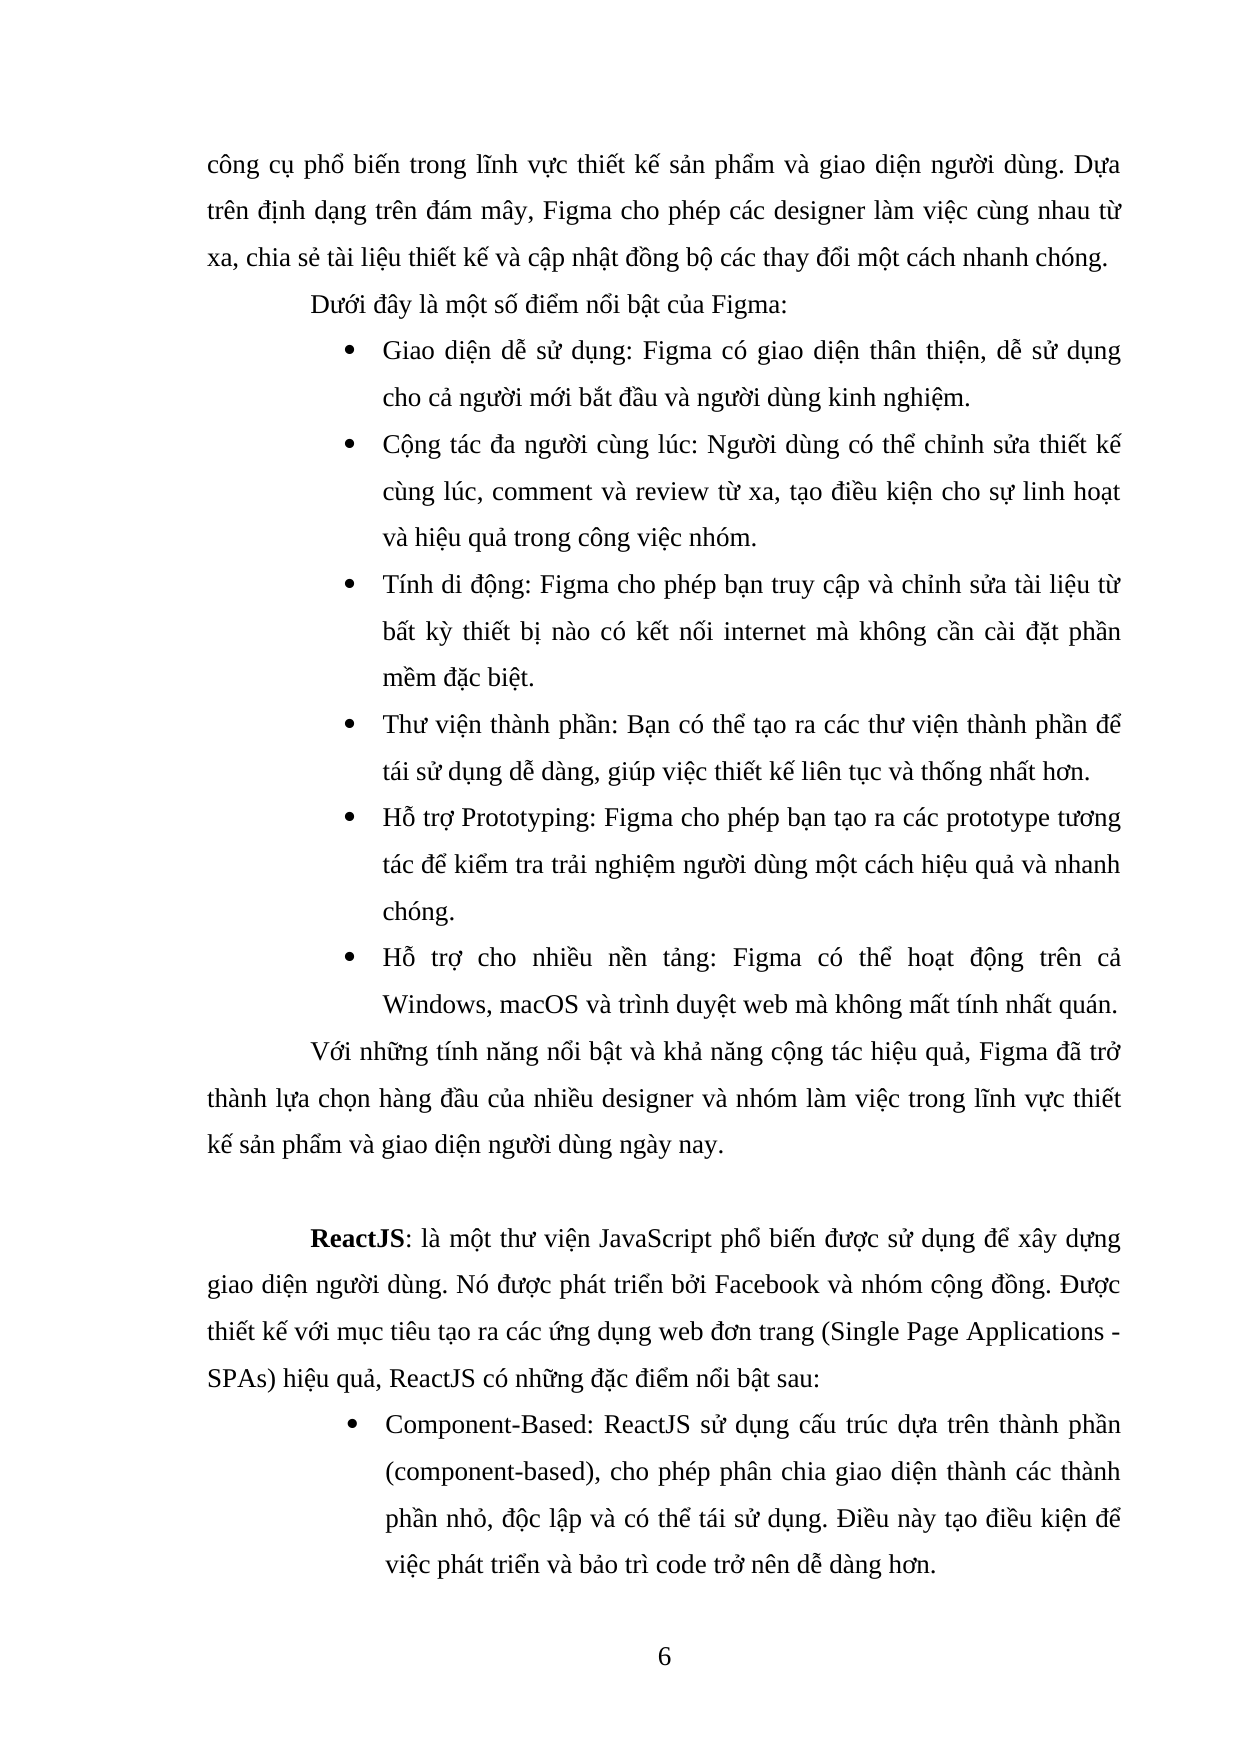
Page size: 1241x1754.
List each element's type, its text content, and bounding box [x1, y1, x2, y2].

list Tính di động: Figma cho phép bạn truy cập và chỉnh sửa tài liệu từ bất kỳ thiết bị nào có kết nối internet mà không cần cài đặt phần mềm đặc biệt. [345, 568, 1122, 692]
list Component-Based: ReactJS sử dụng cấu trúc dựa trên thành phần (component-based), cho phép phân chia giao diện thành các thành phần nhỏ, độc lập và có thể tái sử dụng. Điều này tạo điều kiện để việc phát triển và bảo trì code trở nên dễ dàng hơn. [348, 1408, 1122, 1579]
list Hỗ trợ Prototyping: Figma cho phép bạn tạo ra các prototype tương tác để kiểm tra trải nghiệm người dùng một cách hiệu quả và nhanh chóng. [345, 801, 1122, 926]
text ReactJS: là một thư viện JavaScript phổ biến được sử dụng để xây dựng giao diện người dùng. Nó được phát triển bởi Facebook và nhóm cộng đồng. Được thiết kế với mục tiêu tạo ra các ứng dụng web đơn trang (Single Page Applications - SPAs) hiệu quả, ReactJS có những đặc điểm nổi bật sau: [207, 1222, 1122, 1393]
list Thư viện thành phần: Bạn có thể tạo ra các thư viện thành phần để tái sử dụng dễ dàng, giúp việc thiết kế liên tục và thống nhất hơn. [345, 708, 1122, 786]
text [207, 148, 1122, 272]
list Giao diện dễ sử dụng: Figma có giao diện thân thiện, dễ sử dụng cho cả người mới bắt đầu và người dùng kinh nghiệm. [345, 334, 1122, 412]
text Với những tính năng nổi bật và khả năng cộng tác hiệu quả, Figma đã trở thành lựa chọn hàng đầu của nhiều designer và nhóm làm việc trong lĩnh vực thiết kế sản phẩm và giao diện người dùng ngày nay. [207, 1035, 1122, 1159]
text Dưới đây là một số điểm nổi bật của Figma: [207, 288, 1122, 319]
list Cộng tác đa người cùng lúc: Người dùng có thể chỉnh sửa thiết kế cùng lúc, comment và review từ xa, tạo điều kiện cho sự linh hoạt và hiệu quả trong công việc nhóm. [345, 428, 1122, 552]
list Hỗ trợ cho nhiều nền tảng: Figma có thể hoạt động trên cả Windows, macOS và trình duyệt web mà không mất tính nhất quán. [345, 942, 1122, 1019]
